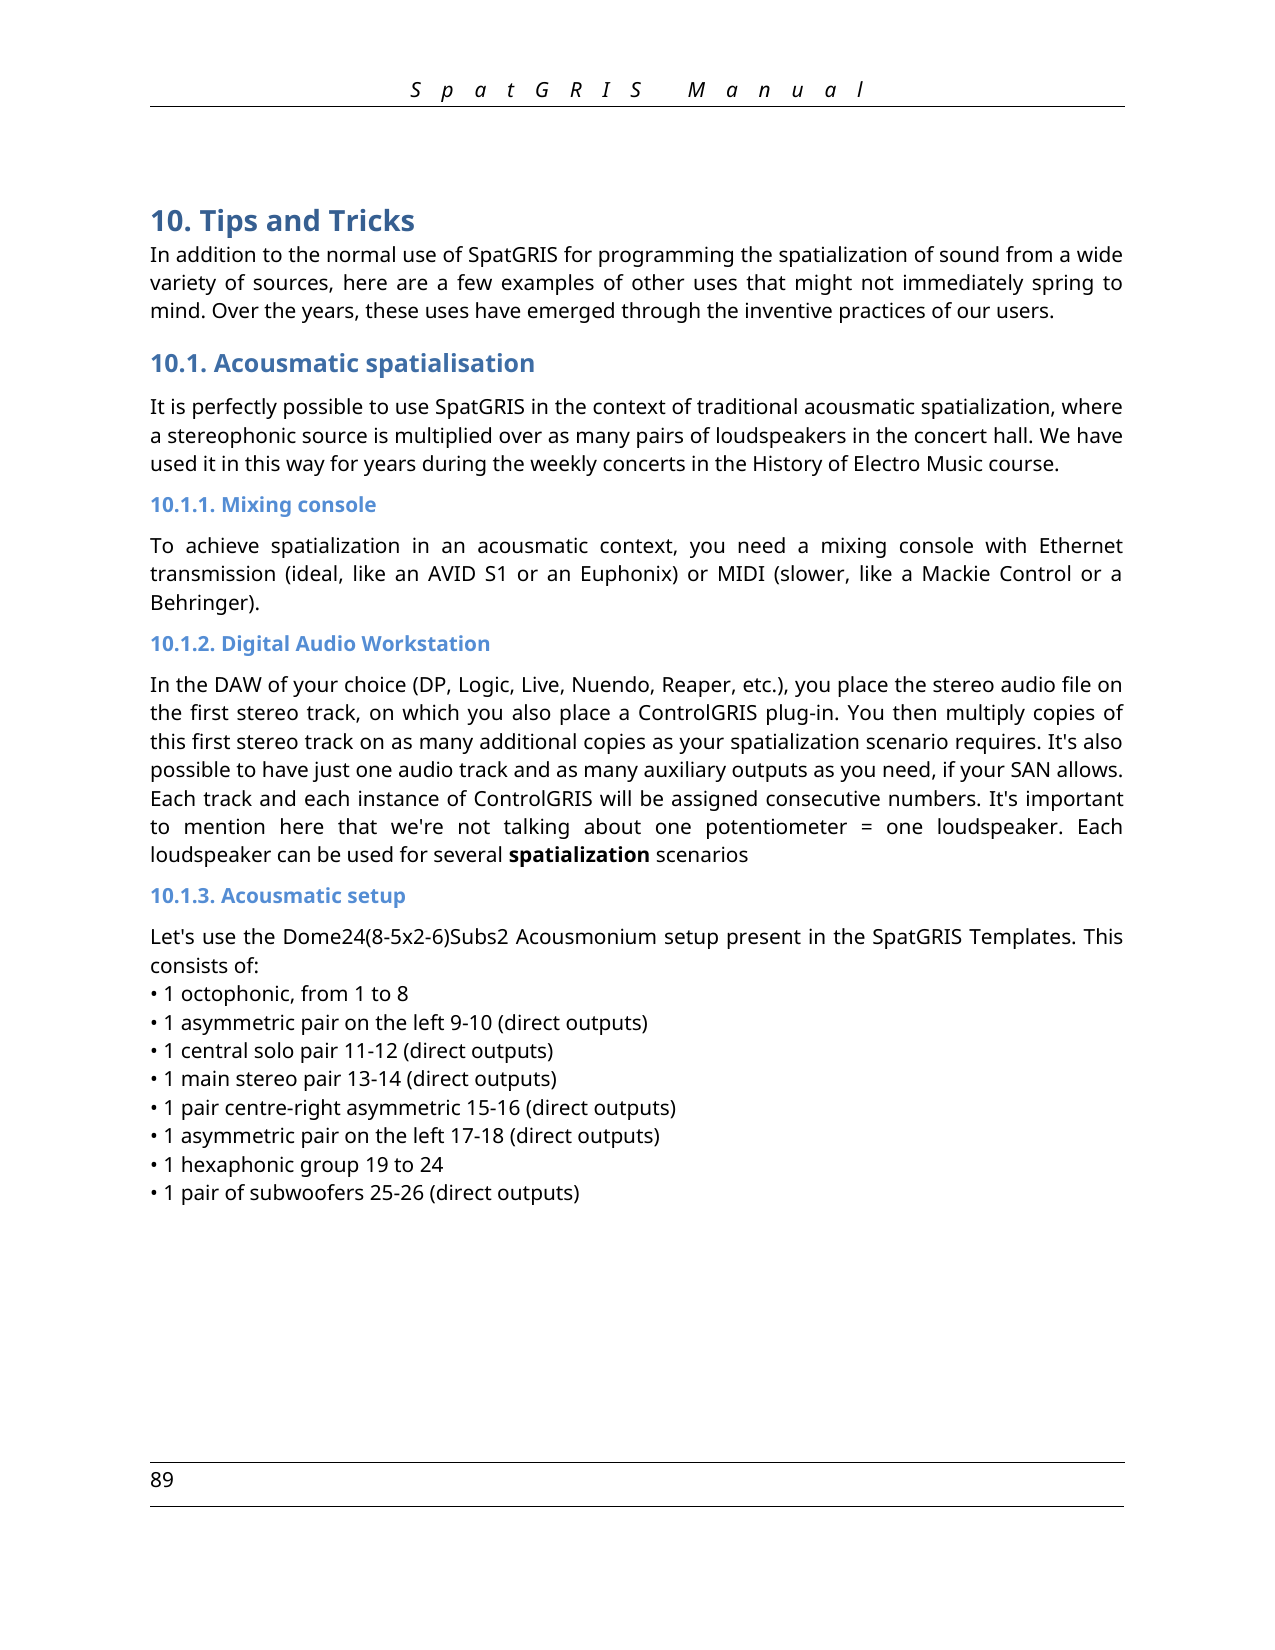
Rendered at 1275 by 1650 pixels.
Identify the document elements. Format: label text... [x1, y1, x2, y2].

subtitle 10.1. Acousmatic spatialisation [150, 346, 1125, 380]
text • 1 hexaphonic group 19 to 24 [150, 1150, 1125, 1178]
text • 1 octophonic, from 1 to 8 [150, 979, 1125, 1008]
text • 1 main stereo pair 13-14 (direct outputs) [150, 1064, 1125, 1093]
text To achieve spatialization in an acousmatic context, you need a mixing console with Ethernet transmission (ideal, like an AVID S1 or an Euphonix) or MIDI (slower, like a Mackie Control or a Behringer). [150, 531, 1125, 616]
subtitle 10.1.1. Mixing console [150, 490, 1125, 519]
text • 1 pair centre-right asymmetric 15-16 (direct outputs) [150, 1093, 1125, 1121]
text • 1 asymmetric pair on the left 9-10 (direct outputs) [150, 1008, 1125, 1036]
text • 1 central solo pair 11-12 (direct outputs) [150, 1036, 1125, 1064]
text • 1 pair of subwoofers 25-26 (direct outputs) [150, 1178, 1125, 1207]
subtitle 10. Tips and Tricks [150, 200, 1125, 240]
text • 1 asymmetric pair on the left 17-18 (direct outputs) [150, 1121, 1125, 1150]
text It is perfectly possible to use SpatGRIS in the context of traditional acousmatic spatialization, where a stereophonic source is multiplied over as many pairs of loudspeakers in the concert hall. We have used it in this way for years during the weekly concerts in the History of Electro Music course. [150, 392, 1125, 478]
text In the DAW of your choice (DP, Logic, Live, Nuendo, Reaper, etc.), you place the stereo audio file on the first stereo track, on which you also place a ControlGRIS plug-in. You then multiply copies of this first stereo track on as many additional copies as your spatialization scenario requires. It's also possible to have just one audio track and as many auxiliary outputs as you need, if your SAN allows. Each track and each instance of ControlGRIS will be assigned consecutive numbers. It's important to mention here that we're not talking about one potentiometer = one loudspeaker. Each loudspeaker can be used for several spatialization scenarios [150, 670, 1125, 869]
text In addition to the normal use of SpatGRIS for programming the spatialization of sound from a wide variety of sources, here are a few examples of other uses that might not immediately spring to mind. Over the years, these uses have emerged through the inventive practices of our users. [150, 240, 1125, 325]
subtitle 10.1.3. Acousmatic setup [150, 881, 1125, 910]
subtitle 10.1.2. Digital Audio Workstation [150, 629, 1125, 657]
text Let's use the Dome24(8-5x2-6)Subs2 Acousmonium setup present in the SpatGRIS Templates. This consists of: [150, 922, 1125, 979]
